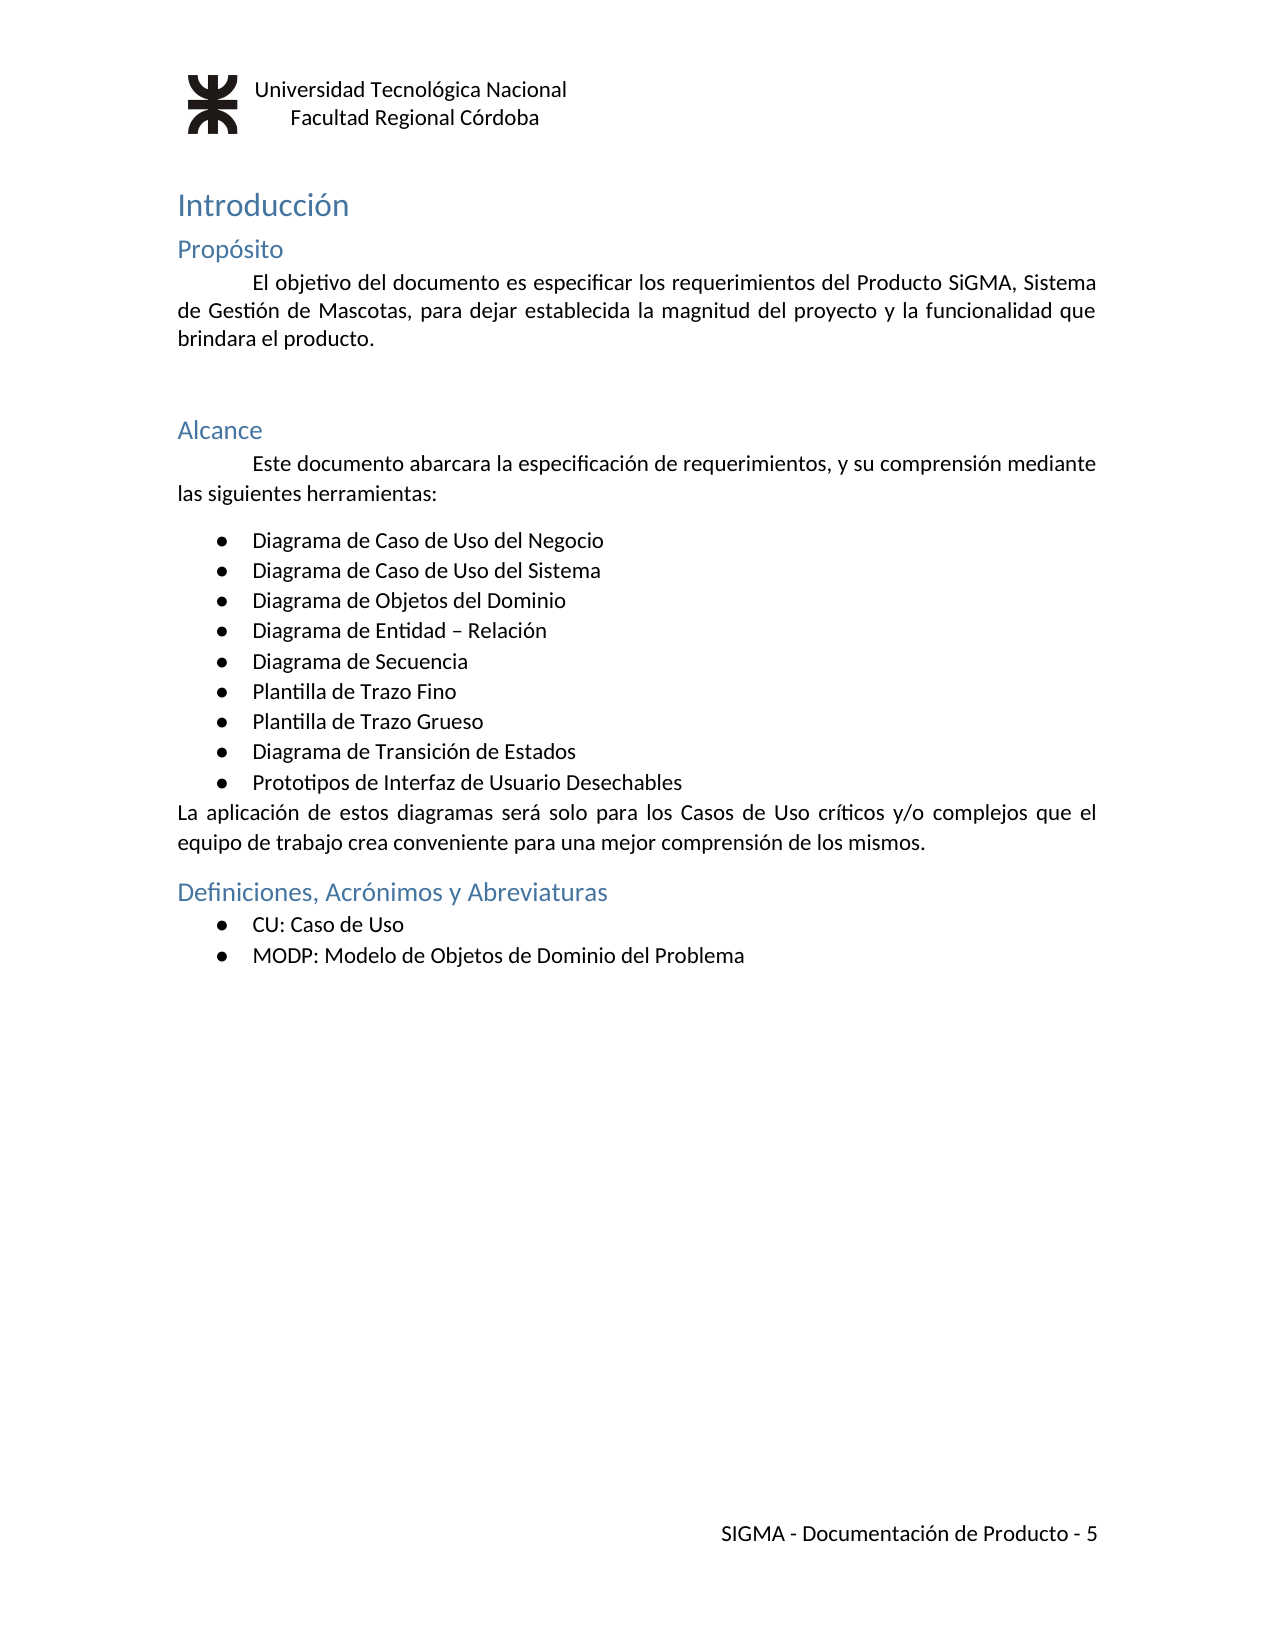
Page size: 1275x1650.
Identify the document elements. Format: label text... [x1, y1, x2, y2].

list Prototipos de Interfaz de Usuario Desechables [215, 768, 1098, 796]
text La aplicación de estos diagramas será solo para los Casos de Uso críticos y/o complejos que el equipo de trabajo crea conveniente para una mejor comprensión de los mismos. [177, 798, 1098, 856]
list Diagrama de Entidad – Relación [215, 617, 1098, 644]
list CU: Caso de Uso [215, 911, 1098, 938]
list Diagrama de Secuencia [215, 647, 1098, 675]
subtitle Introducción [177, 184, 1098, 225]
list Diagrama de Caso de Uso del Sistema [215, 556, 1098, 584]
list Diagrama de Caso de Uso del Negocio [215, 526, 1098, 554]
text Este documento abarcara la especificación de requerimientos, y su comprensión mediante las siguientes herramientas: [177, 449, 1098, 507]
list Plantilla de Trazo Grueso [215, 707, 1098, 735]
list Plantilla de Trazo Fino [215, 677, 1098, 705]
list Diagrama de Objetos del Dominio [215, 586, 1098, 614]
text El objetivo del documento es especificar los requerimientos del Producto SiGMA, Sistema de Gestión de Mascotas, para dejar establecida la magnitud del proyecto y la funcionalidad que brindara el producto. [177, 268, 1098, 352]
subtitle Propósito [177, 232, 1098, 265]
subtitle Alcance [177, 413, 1098, 446]
list Diagrama de Transición de Estados [215, 737, 1098, 765]
picture [188, 75, 238, 134]
list MODP: Modelo de Objetos de Dominio del Problema [215, 941, 1098, 969]
subtitle Definiciones, Acrónimos y Abreviaturas [177, 875, 1098, 908]
